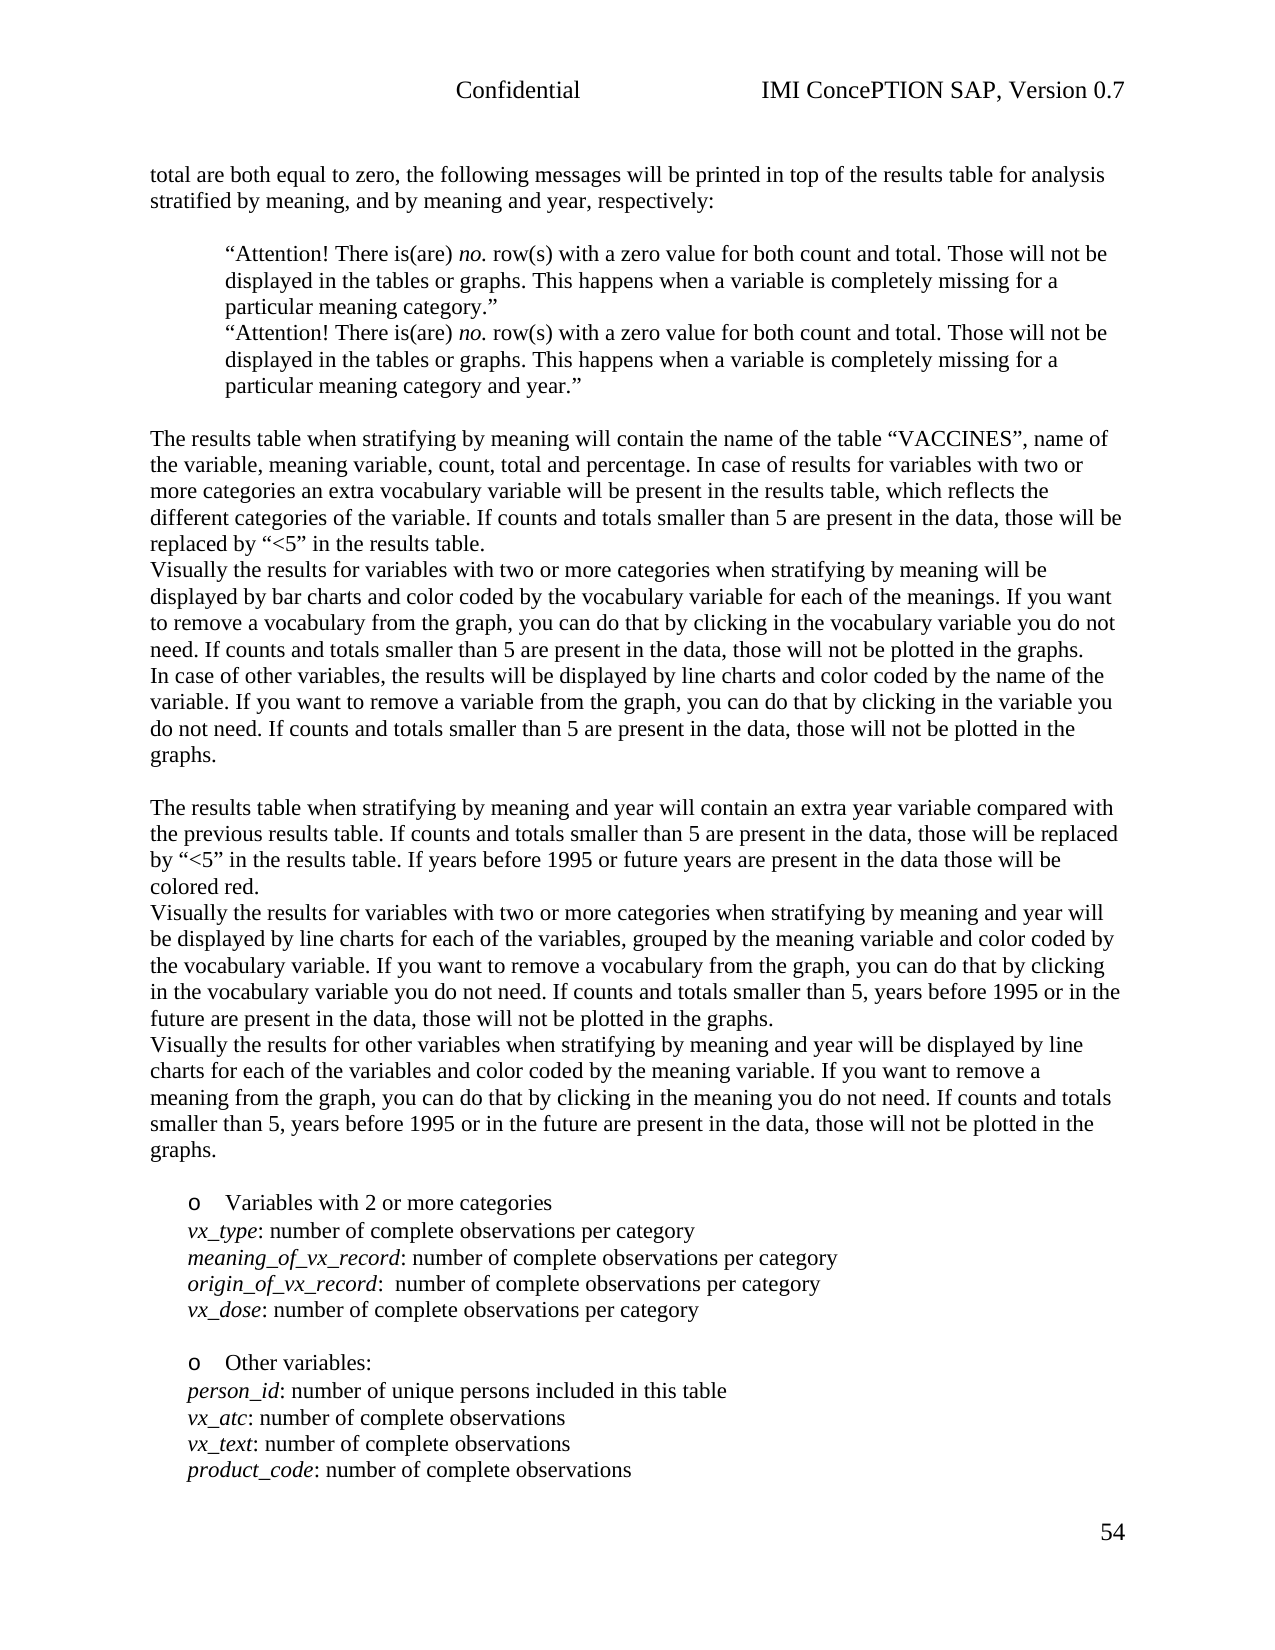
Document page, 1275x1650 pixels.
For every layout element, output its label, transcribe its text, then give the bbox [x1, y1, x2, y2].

text Visually the results for variables with two or more categories when stratifying by meaning and year will be displayed by line charts for each of the variables, grouped by the meaning variable and color coded by the vocabulary variable. If you want to remove a vocabulary from the graph, you can do that by clicking in the vocabulary variable you do not need. If counts and totals smaller than 5, years before 1995 or in the future are present in the data, those will not be plotted in the graphs. [150, 899, 1125, 1031]
text vx_atc: number of complete observations [187, 1404, 1125, 1430]
text Visually the results for other variables when stratifying by meaning and year will be displayed by line charts for each of the variables and color coded by the meaning variable. If you want to remove a meaning from the graph, you can do that by clicking in the meaning you do not need. If counts and totals smaller than 5, years before 1995 or in the future are present in the data, those will not be plotted in the graphs. [150, 1031, 1125, 1163]
text Visually the results for variables with two or more categories when stratifying by meaning will be displayed by bar charts and color coded by the vocabulary variable for each of the meanings. If you want to remove a vocabulary from the graph, you can do that by clicking in the vocabulary variable you do not need. If counts and totals smaller than 5 are present in the data, those will not be plotted in the graphs. [150, 557, 1125, 662]
text In case of other variables, the results will be displayed by line charts and color coded by the name of the variable. If you want to remove a variable from the graph, you can do that by clicking in the variable you do not need. If counts and totals smaller than 5 are present in the data, those will not be plotted in the graphs. [150, 662, 1125, 767]
text The results table when stratifying by meaning will contain the name of the table “VACCINES”, name of the variable, meaning variable, count, total and percentage. In case of results for variables with two or more categories an extra vocabulary variable will be present in the results table, which reflects the different categories of the variable. If counts and totals smaller than 5 are present in the data, those will be replaced by “<5” in the results table. [150, 425, 1125, 557]
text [150, 161, 1125, 214]
list Other variables: [187, 1349, 1125, 1377]
text meaning_of_vx_record: number of complete observations per category [150, 1244, 1125, 1270]
text The results table when stratifying by meaning and year will contain an extra year variable compared with the previous results table. If counts and totals smaller than 5 are present in the data, those will be replaced by “<5” in the results table. If years before 1995 or future years are present in the data those will be colored red. [150, 794, 1125, 899]
text “Attention! There is(are) no. row(s) with a zero value for both count and total. Those will not be displayed in the tables or graphs. This happens when a variable is completely missing for a particular meaning category.” [225, 240, 1125, 319]
text vx_type: number of complete observations per category [150, 1217, 1125, 1244]
text origin_of_vx_record: number of complete observations per category [150, 1270, 1125, 1296]
text vx_text: number of complete observations [187, 1430, 1125, 1456]
text “Attention! There is(are) no. row(s) with a zero value for both count and total. Those will not be displayed in the tables or graphs. This happens when a variable is completely missing for a particular meaning category and year.” [225, 319, 1125, 398]
text vx_dose: number of complete observations per category [150, 1296, 1125, 1323]
list Variables with 2 or more categories [187, 1189, 1125, 1217]
text person_id: number of unique persons included in this table [187, 1377, 1125, 1404]
text product_code: number of complete observations [187, 1456, 1125, 1483]
